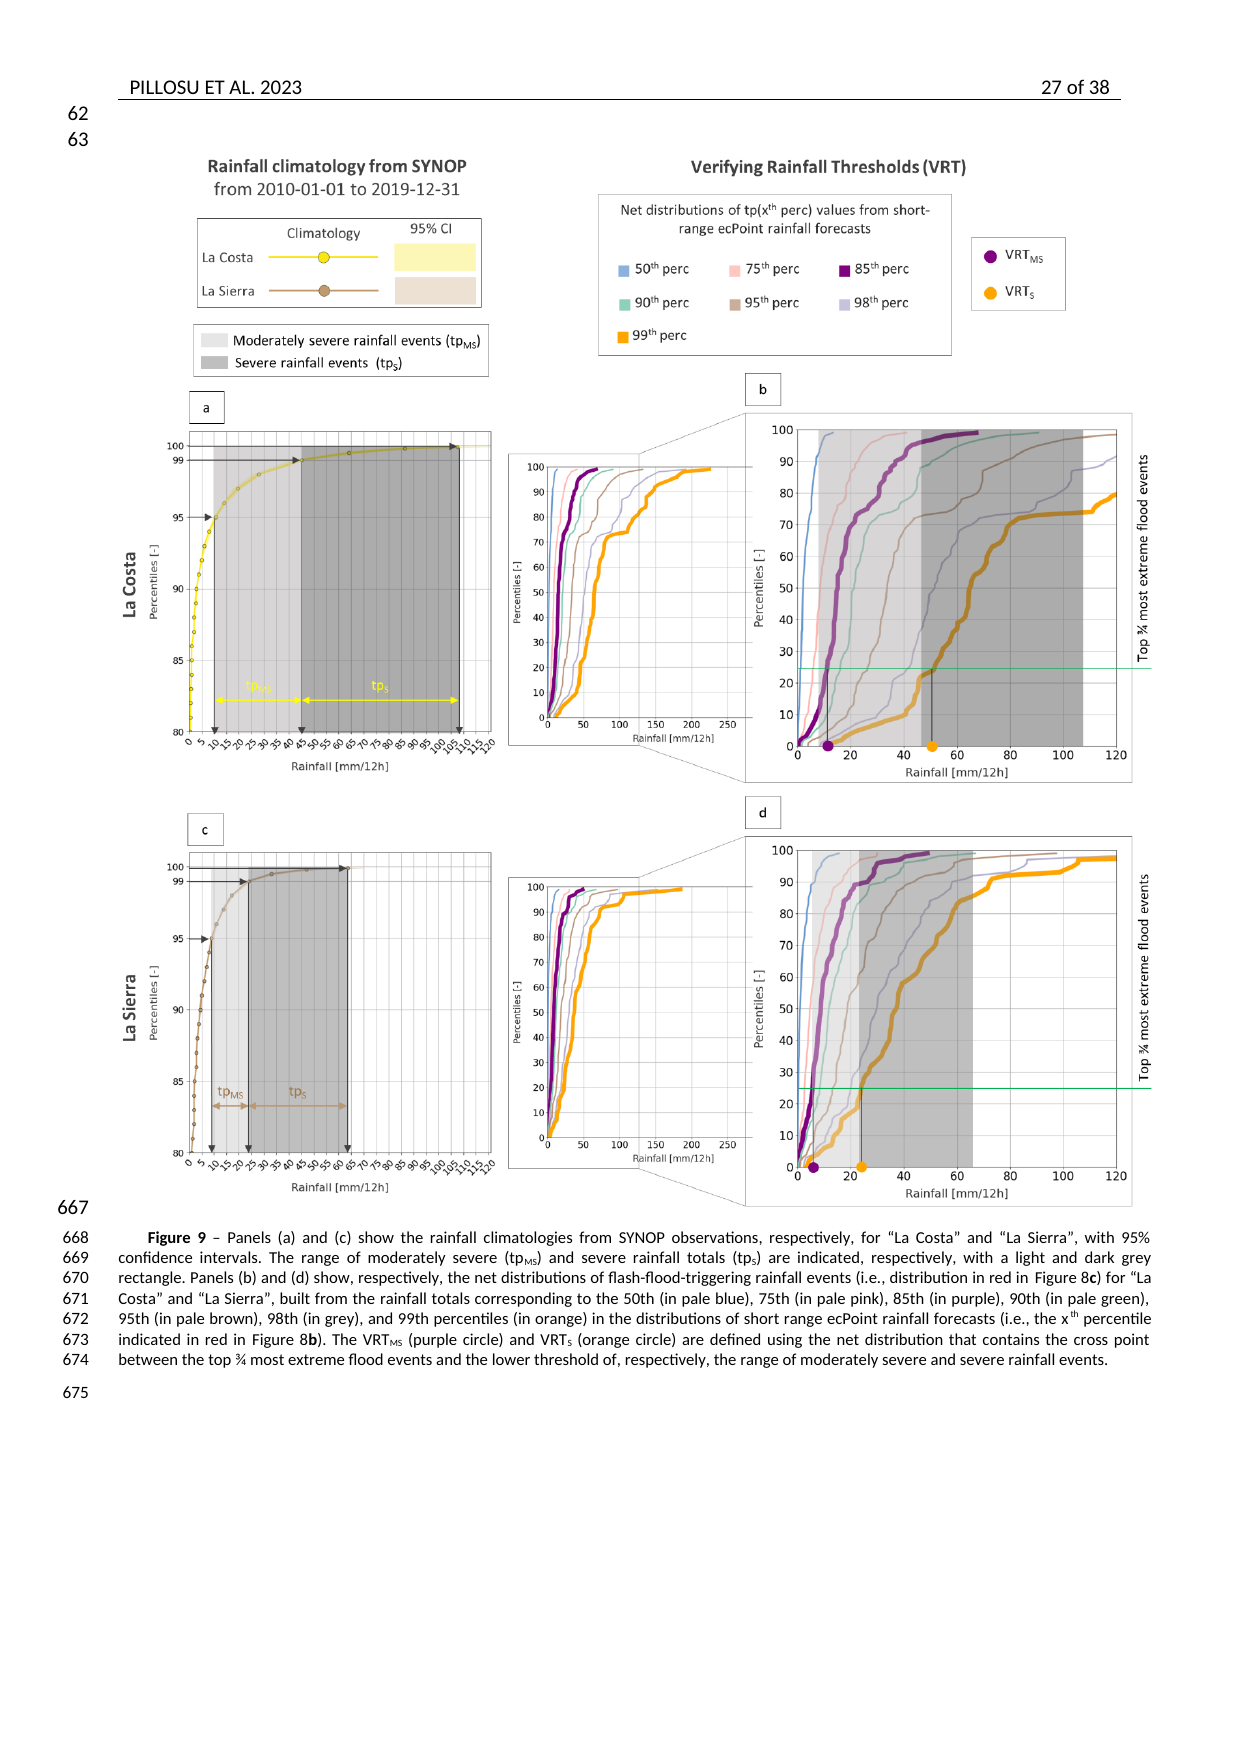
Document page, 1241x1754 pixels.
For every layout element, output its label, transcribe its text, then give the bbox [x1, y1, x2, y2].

text Figure 9 – Panels (a) and (c) show the rainfall climatologies from SYNOP observations, respectively, for “La Costa” and “La Sierra”, with 95% confidence intervals. The range of moderately severe (tpMS) and severe rainfall totals (tpS) are indicated, respectively, with a light and dark grey rectangle. Panels (b) and (d) show, respectively, the net distributions of flash-flood-triggering rainfall events (i.e., distribution in red in Figure 8c) for “La Costa” and “La Sierra”, built from the rainfall totals corresponding to the 50th (in pale blue), 75th (in pale pink), 85th (in purple), 90th (in pale green), 95th (in pale brown), 98th (in grey), and 99th percentiles (in orange) in the distributions of short range ecPoint rainfall forecasts (i.e., the xth percentile indicated in red in Figure 8b). The VRTMS (purple circle) and VRTS (orange circle) are defined using the net distribution that contains the cross point between the top ¾ most extreme flood events and the lower threshold of, respectively, the range of moderately severe and severe rainfall events. [118, 1227, 1152, 1369]
picture [118, 151, 1152, 1215]
